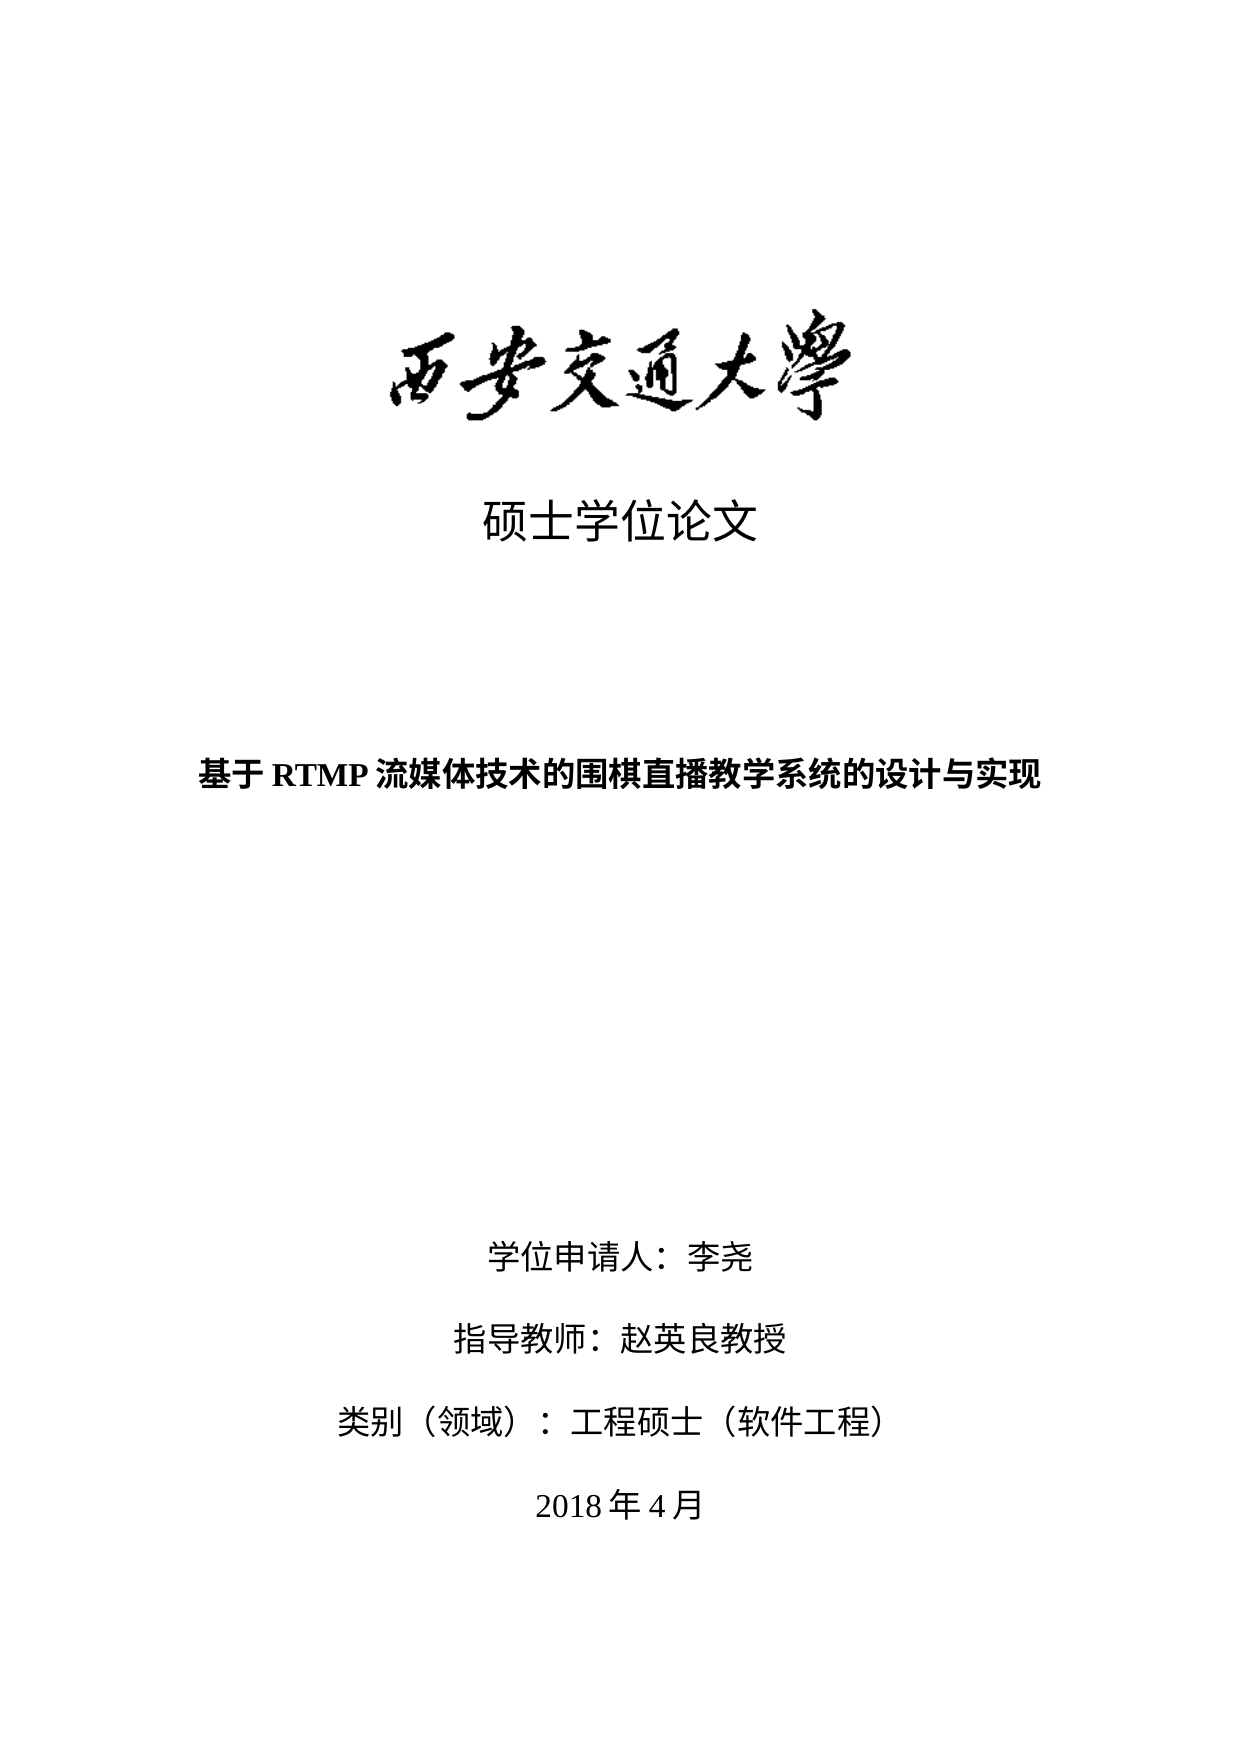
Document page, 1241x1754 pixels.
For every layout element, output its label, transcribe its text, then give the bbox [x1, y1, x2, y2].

text 学位申请人：李尧 [153, 1230, 1087, 1279]
text 指导教师：赵英良教授 [153, 1313, 1087, 1361]
text 硕士学位论文 [153, 277, 1087, 552]
text 基于RTMP流媒体技术的围棋直播教学系统的设计与实现 [153, 748, 1087, 796]
text 2018年4月 [153, 1479, 1087, 1527]
text 类别（领域）：工程硕士（软件工程） [153, 1396, 1087, 1444]
